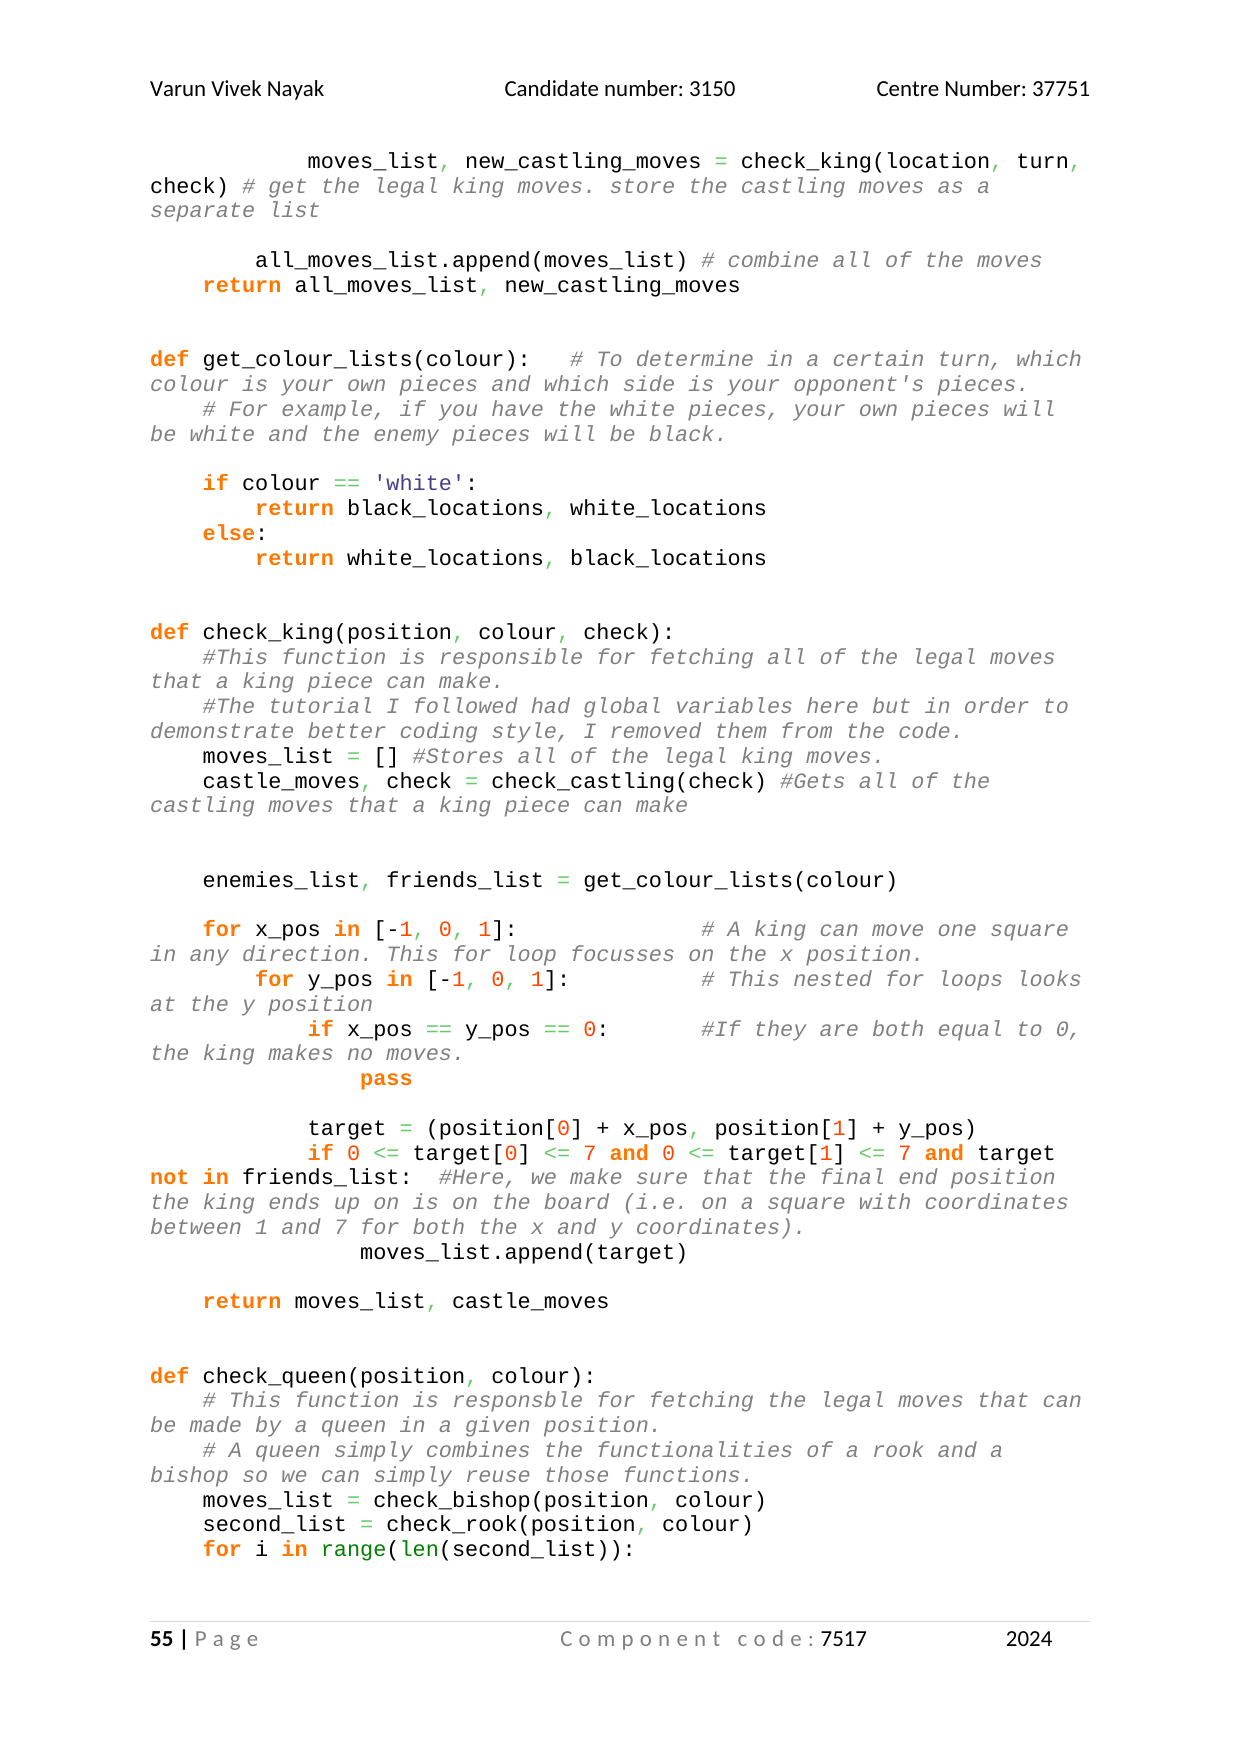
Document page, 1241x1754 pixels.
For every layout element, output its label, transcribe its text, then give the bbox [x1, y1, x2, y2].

text if 0 <= target[0] <= 7 and 0 <= target[1] <= 7 and target not in friends_list: #Here, we make sure that the final end position the king ends up on is on the board (i.e. on a square with coordinates between 1 and 7 for both the x and y coordinates). [150, 1142, 1090, 1241]
text second_list = check_rook(position, colour) [150, 1513, 1090, 1538]
text #This function is responsible for fetching all of the legal moves that a king piece can make. [150, 646, 1090, 695]
text all_moves_list.append(moves_list) # combine all of the moves [150, 249, 1090, 274]
text for i in range(len(second_list)): [150, 1538, 1090, 1563]
text return white_locations, black_locations [150, 547, 1090, 571]
text enemies_list, friends_list = get_colour_lists(colour) [150, 869, 1090, 894]
text for x_pos in [-1, 0, 1]: # A king can move one square in any direction. This for loop focusses on the x position. [150, 918, 1090, 968]
text moves_list = [] #Stores all of the legal king moves. [150, 745, 1090, 770]
text else: [150, 522, 1090, 547]
text pass [150, 1067, 1090, 1092]
text castle_moves, check = check_castling(check) #Gets all of the castling moves that a king piece can make [150, 770, 1090, 819]
text moves_list.append(target) [150, 1241, 1090, 1266]
text return moves_list, castle_moves [150, 1290, 1090, 1315]
text #The tutorial I followed had global variables here but in order to demonstrate better coding style, I removed them from the code. [150, 695, 1090, 745]
text return black_locations, white_locations [150, 497, 1090, 522]
text if colour == 'white': [150, 472, 1090, 497]
text # For example, if you have the white pieces, your own pieces will be white and the enemy pieces will be black. [150, 398, 1090, 447]
text def get_colour_lists(colour): # To determine in a certain turn, which colour is your own pieces and which side is your opponent's pieces. [150, 348, 1090, 398]
text # A queen simply combines the functionalities of a rook and a bishop so we can simply reuse those functions. [150, 1439, 1090, 1489]
text target = (position[0] + x_pos, position[1] + y_pos) [150, 1117, 1090, 1142]
text return all_moves_list, new_castling_moves [150, 274, 1090, 299]
text def check_queen(position, colour): [150, 1365, 1090, 1389]
text for y_pos in [-1, 0, 1]: # This nested for loops looks at the y position [150, 968, 1090, 1018]
text moves_list, new_castling_moves = check_king(location, turn, check) # get the legal king moves. store the castling moves as a separate list [150, 150, 1090, 224]
text moves_list = check_bishop(position, colour) [150, 1489, 1090, 1513]
text # This function is responsble for fetching the legal moves that can be made by a queen in a given position. [150, 1389, 1090, 1439]
text if x_pos == y_pos == 0: #If they are both equal to 0, the king makes no moves. [150, 1018, 1090, 1067]
text def check_king(position, colour, check): [150, 621, 1090, 646]
